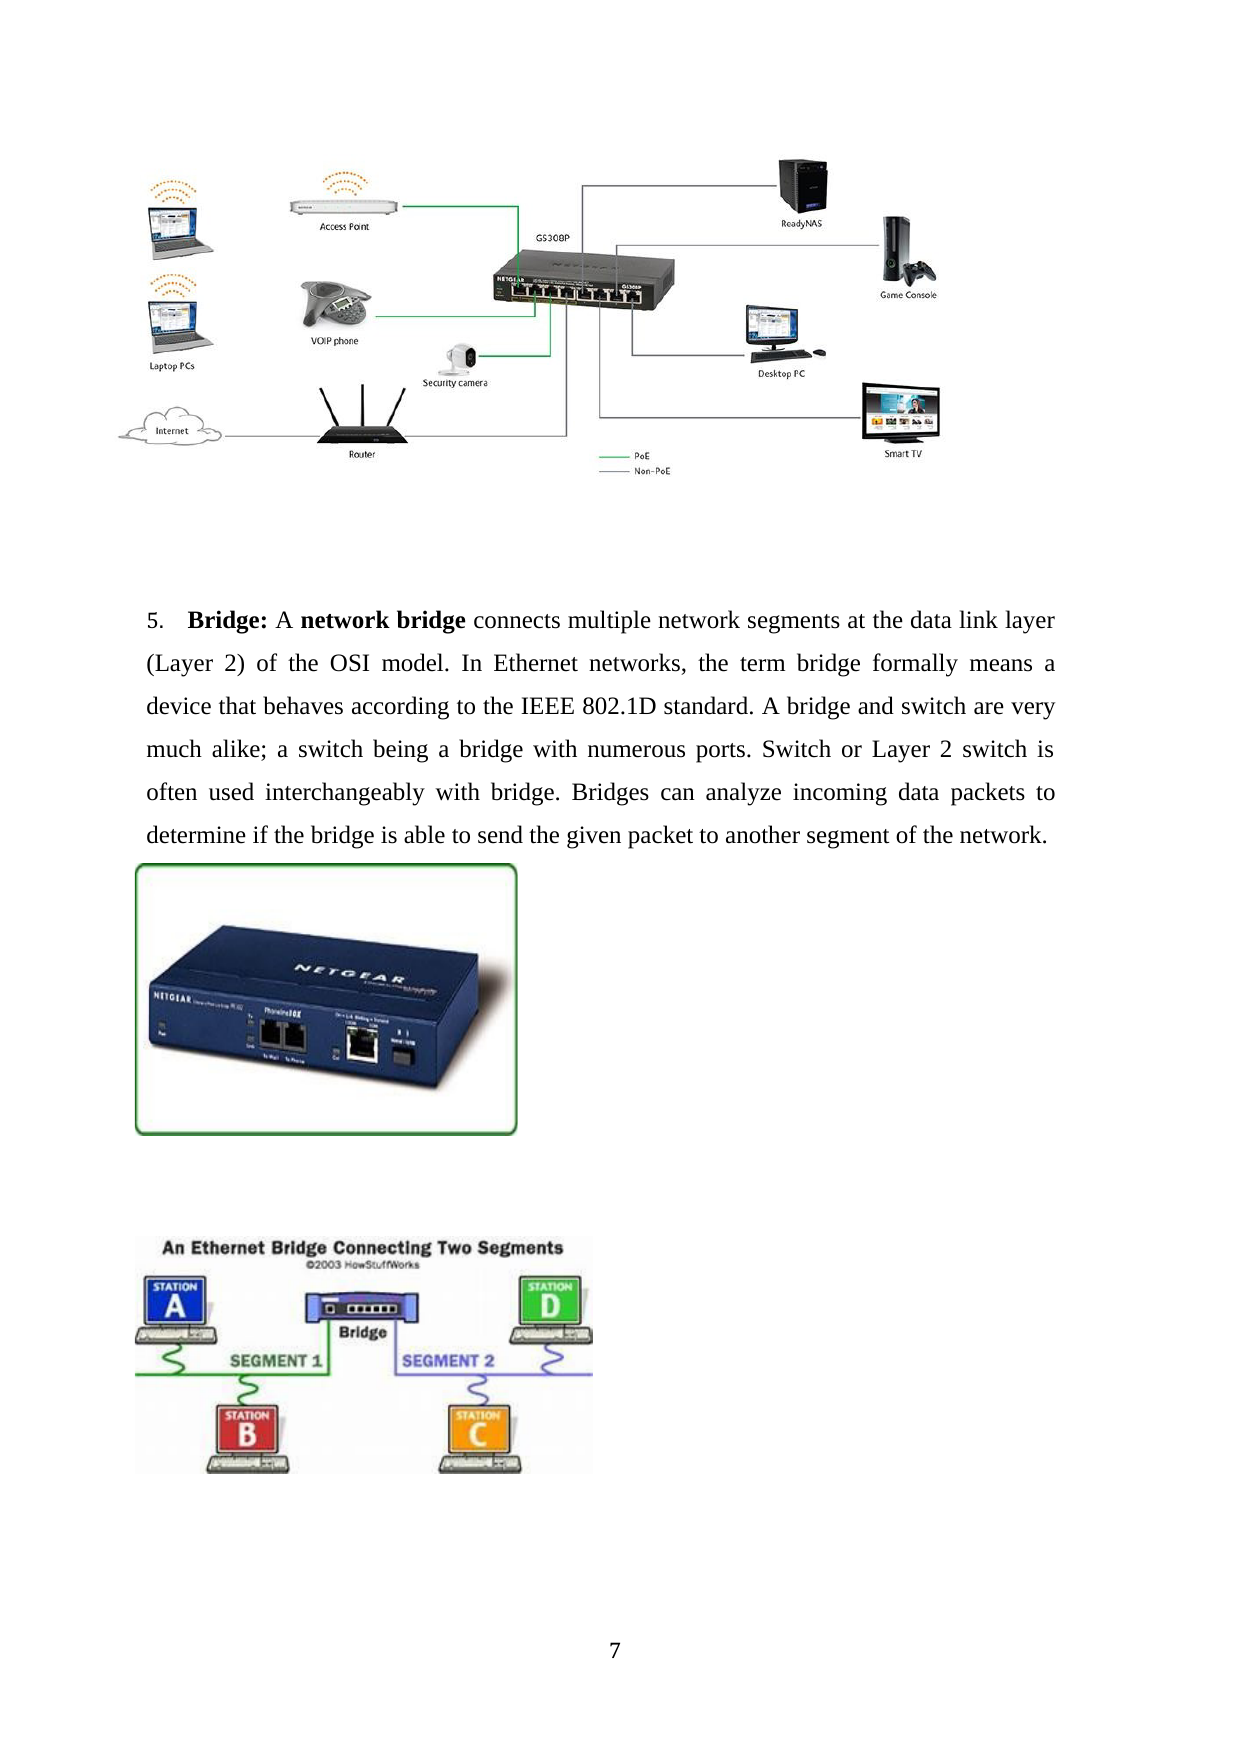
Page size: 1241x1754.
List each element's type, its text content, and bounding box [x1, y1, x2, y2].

list Bridge: A network bridge connects multiple network segments at the data link layer (Layer 2) of the OSI model. In Ethernet networks, the term bridge formally means a device that behaves according to the IEEE 802.1D standard. A bridge and switch are very much alike; a switch being a bridge with numerous ports. Switch or Layer 2 switch is often used interchangeably with bridge. Bridges can analyze incoming data packets to determine if the bridge is able to send the given packet to another segment of the network. [146, 605, 1056, 849]
picture [134, 1236, 593, 1474]
picture [134, 863, 518, 1136]
picture [112, 154, 946, 479]
